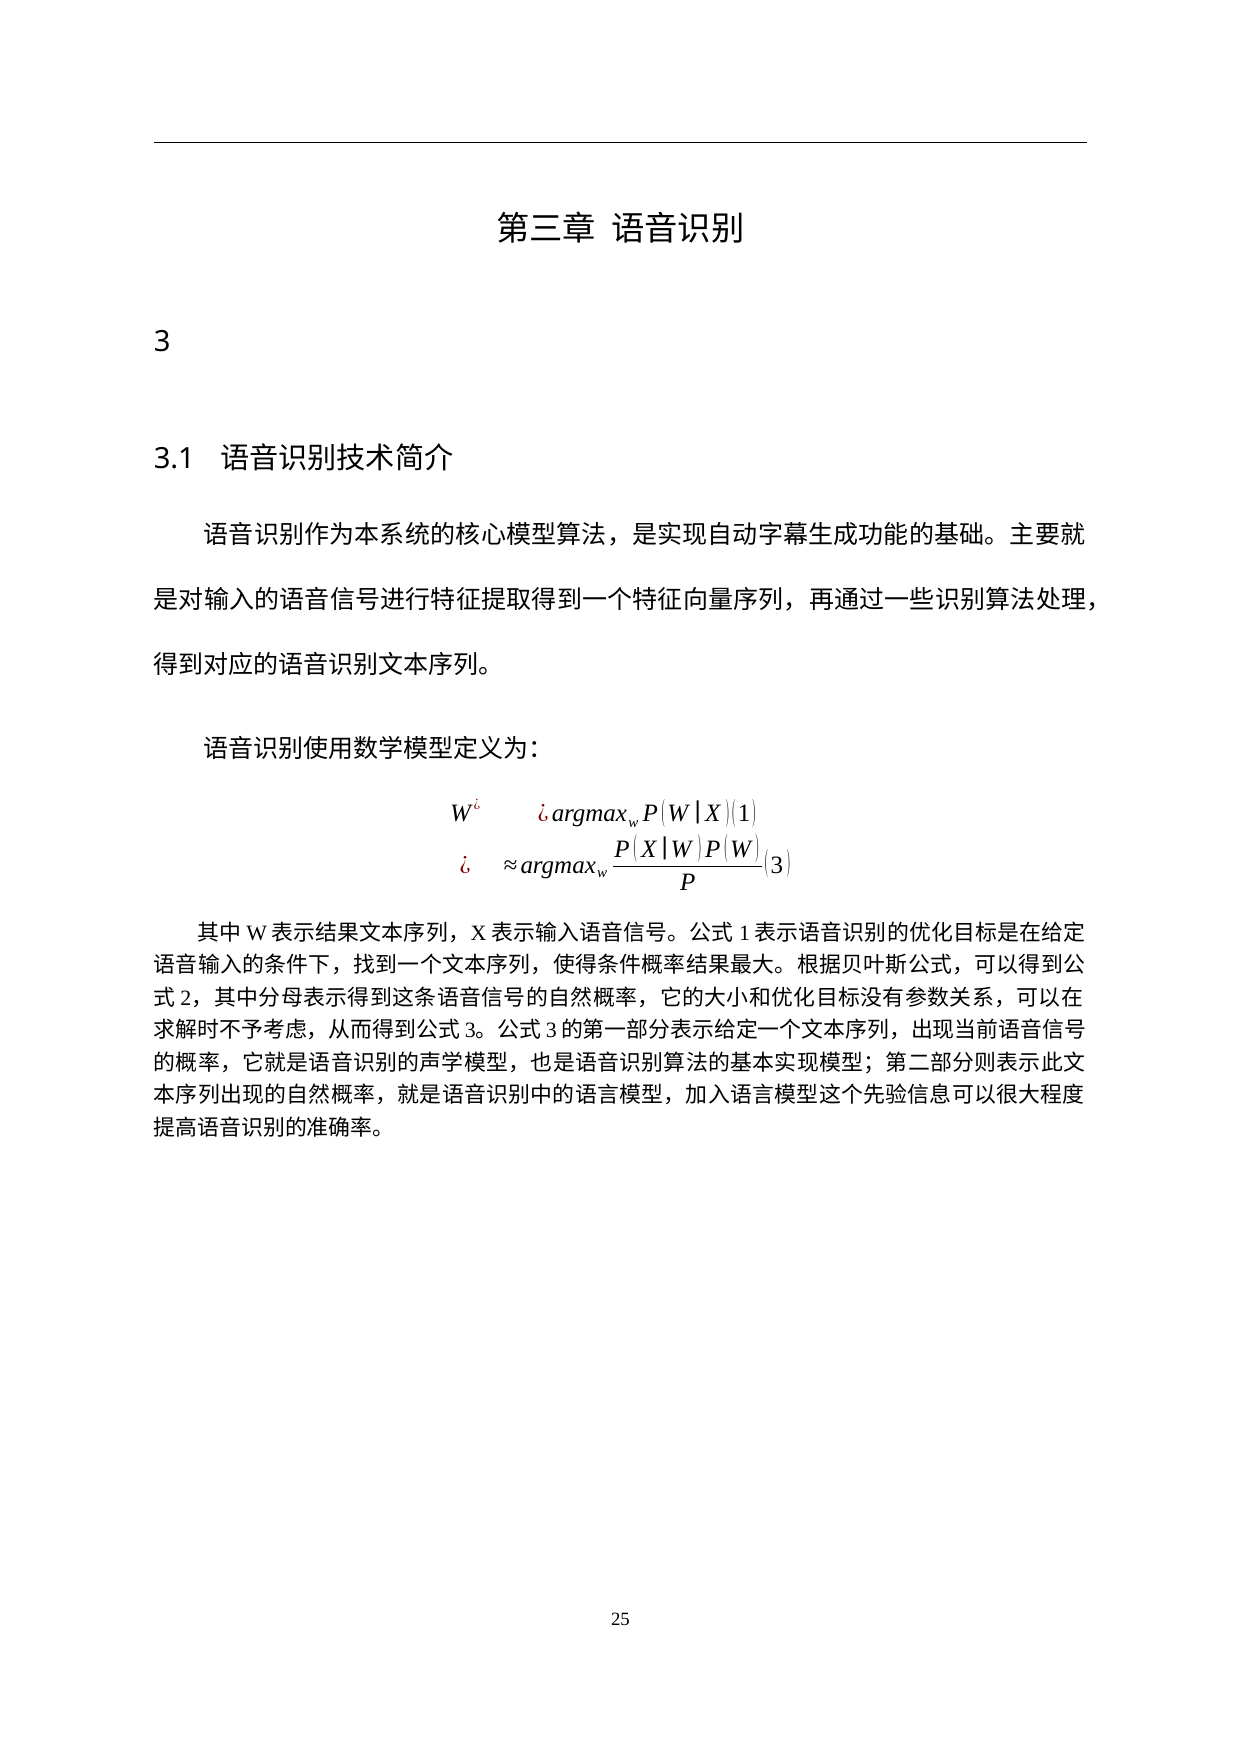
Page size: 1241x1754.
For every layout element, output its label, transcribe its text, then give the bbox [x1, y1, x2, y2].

subtitle 第三章 语音识别 [153, 193, 1087, 258]
text 其中W表示结果文本序列，X表示输入语音信号。公式1表示语音识别的优化目标是在给定语音输入的条件下，找到一个文本序列，使得条件概率结果最大。根据贝叶斯公式，可以得到公式2，其中分母表示得到这条语音信号的自然概率，它的大小和优化目标没有参数关系，可以在求解时不予考虑，从而得到公式3。公式3的第一部分表示给定一个文本序列，出现当前语音信号的概率，它就是语音识别的声学模型，也是语音识别算法的基本实现模型；第二部分则表示此文本序列出现的自然概率，就是语音识别中的语言模型，加入语言模型这个先验信息可以很大程度提高语音识别的准确率。 [153, 914, 1087, 1142]
subtitle 语音识别技术简介 [153, 423, 1087, 488]
text 语音识别使用数学模型定义为： [153, 714, 1087, 779]
text 语音识别作为本系统的核心模型算法，是实现自动字幕生成功能的基础。主要就是对输入的语音信号进行特征提取得到一个特征向量序列，再通过一些识别算法处理，得到对应的语音识别文本序列。 [153, 500, 1087, 695]
